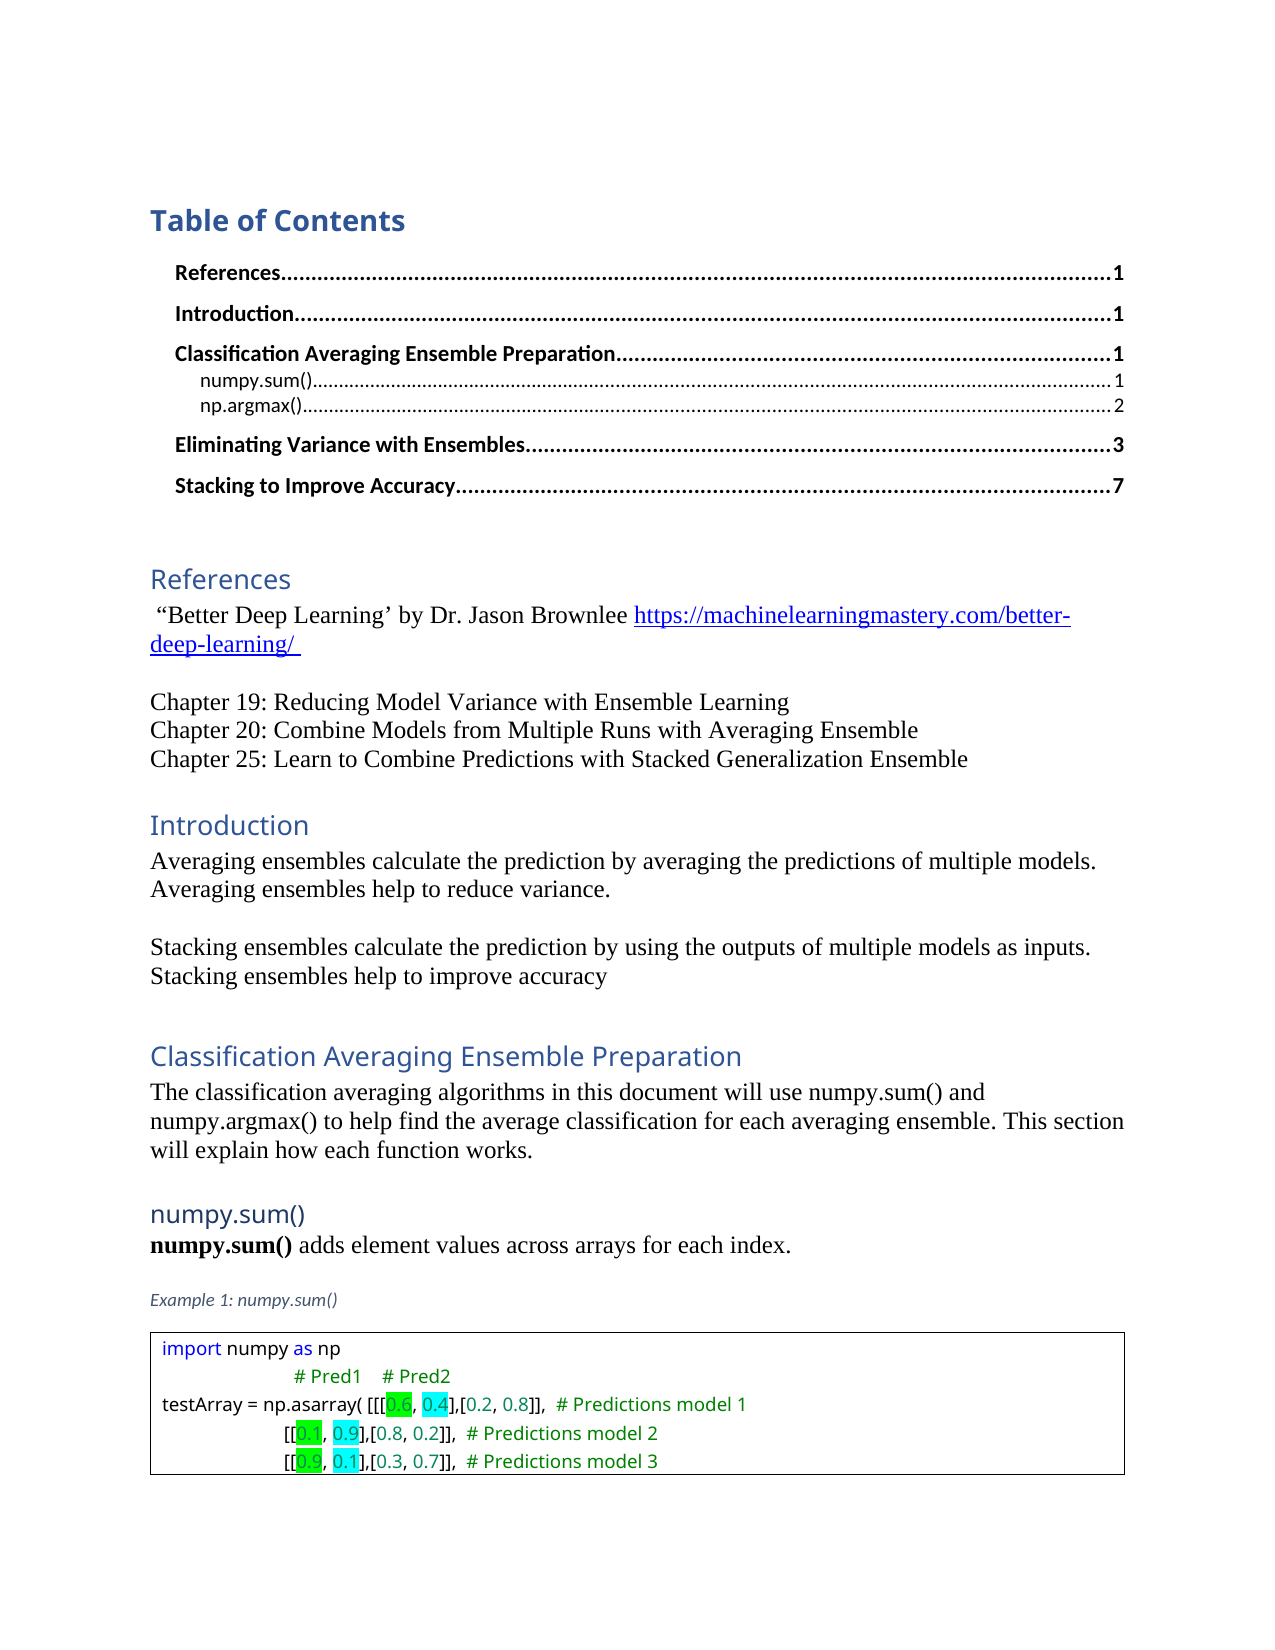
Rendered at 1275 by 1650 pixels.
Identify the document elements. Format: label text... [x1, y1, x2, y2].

text Stacking ensembles calculate the prediction by using the outputs of multiple models as inputs. Stacking ensembles help to improve accuracy [150, 932, 1125, 989]
subtitle Introduction [150, 806, 1125, 843]
text The classification averaging algorithms in this document will use numpy.sum() and numpy.argmax() to help find the average classification for each averaging ensemble. This section will explain how each function works. [150, 1077, 1125, 1164]
subtitle numpy.sum() [150, 1197, 1125, 1231]
text Chapter 20: Combine Models from Multiple Runs with Averaging Ensemble [150, 716, 1125, 744]
text Averaging ensembles calculate the prediction by averaging the predictions of multiple models. Averaging ensembles help to reduce variance. [150, 846, 1125, 903]
text “Better Deep Learning’ by Dr. Jason Brownlee https://machinelearningmastery.com/better-deep-learning/ [150, 601, 1125, 658]
text Chapter 25: Learn to Combine Predictions with Stacked Generalization Ensemble [150, 744, 1125, 773]
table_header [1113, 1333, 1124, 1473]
text numpy.sum() adds element values across arrays for each index. [150, 1231, 1125, 1259]
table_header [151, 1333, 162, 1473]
text Chapter 19: Reducing Model Variance with Ensemble Learning [150, 687, 1125, 716]
subtitle Classification Averaging Ensemble Preparation [150, 1038, 1125, 1074]
subtitle References [150, 561, 1125, 598]
